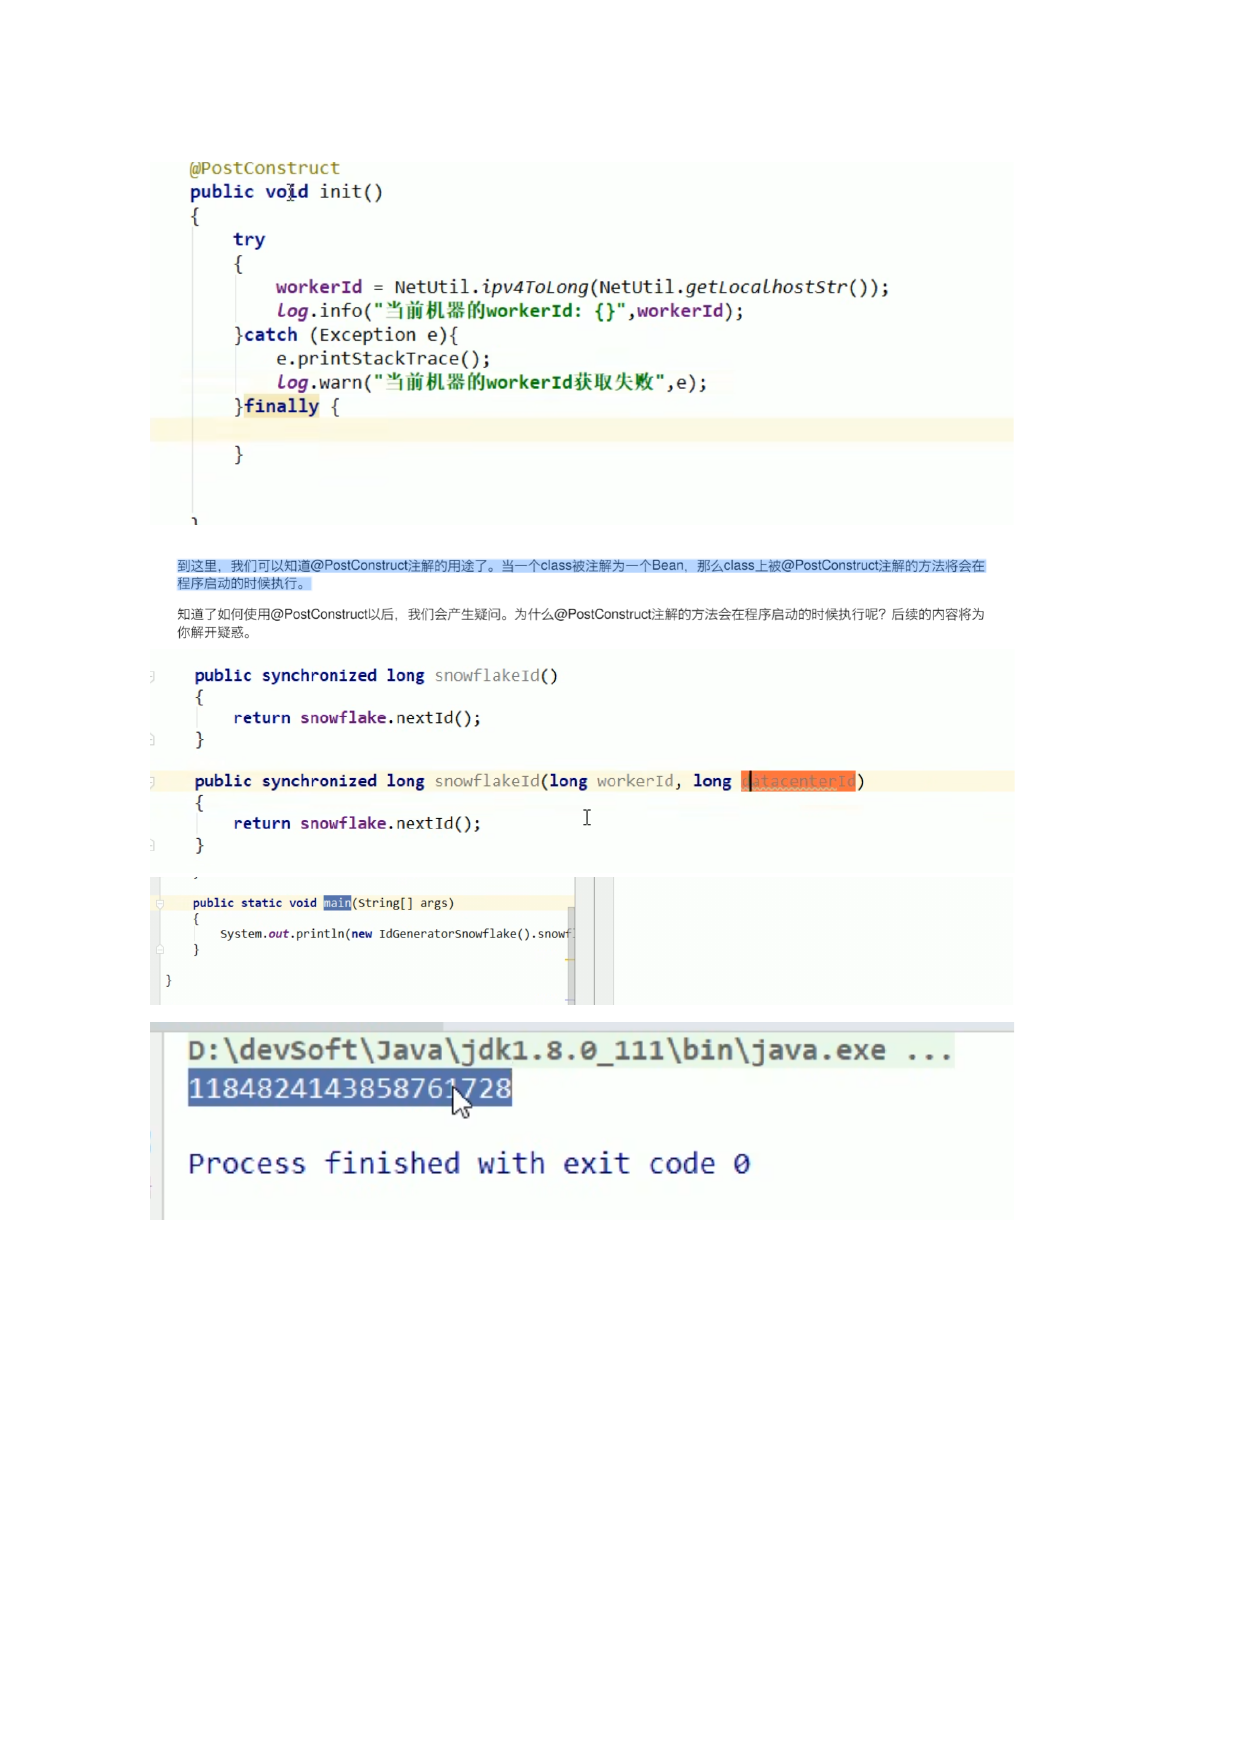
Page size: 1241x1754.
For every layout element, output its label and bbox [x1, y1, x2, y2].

picture [150, 877, 1014, 1005]
picture [150, 552, 1015, 644]
picture [150, 162, 1014, 525]
text [150, 162, 1090, 552]
picture [150, 649, 1015, 873]
picture [150, 1022, 1015, 1220]
